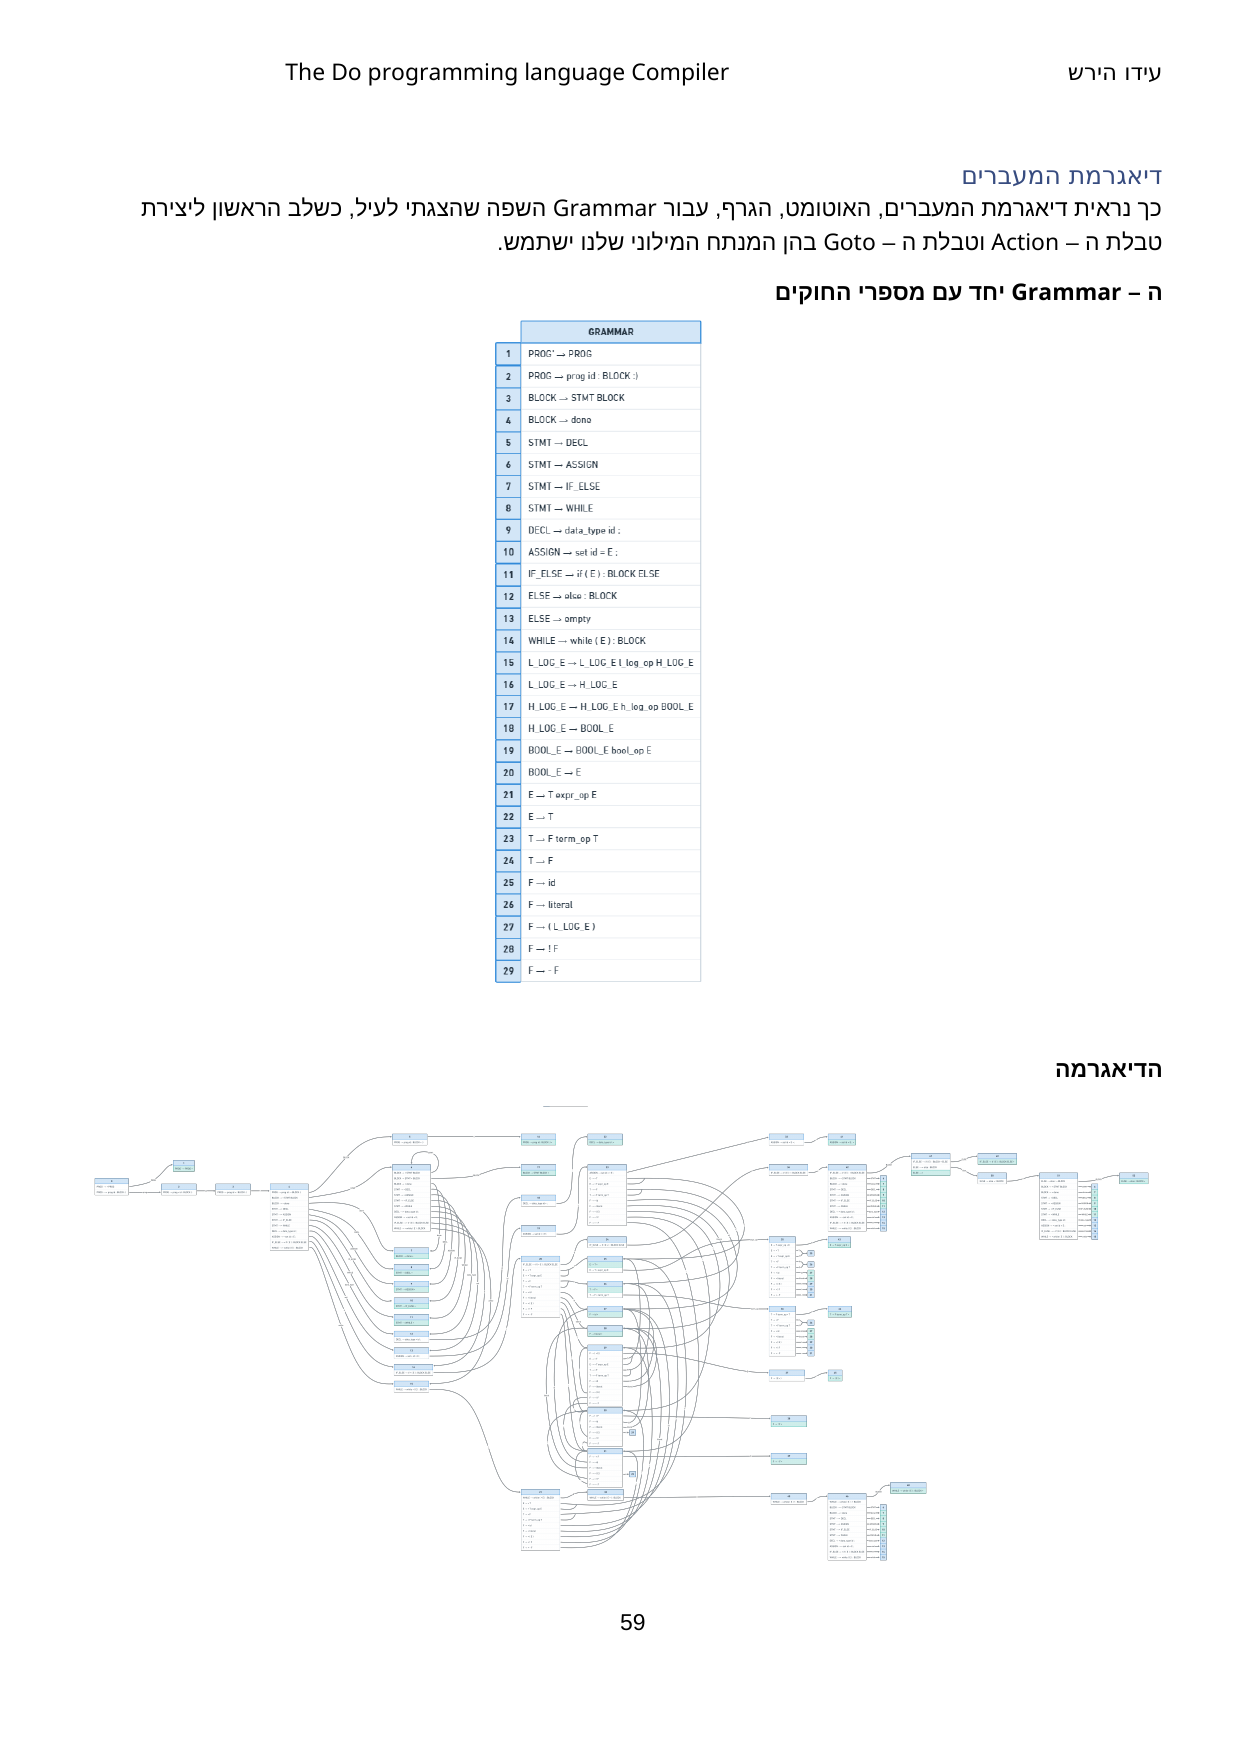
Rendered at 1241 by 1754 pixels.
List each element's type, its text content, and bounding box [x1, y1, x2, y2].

subtitle דיאגרמת המעברים [103, 161, 1162, 190]
text כך נראית דיאגרמת המעברים, האוטומט, הגרף, עבור Grammar השפה שהצגתי לעיל, כשלב הראשון ליצירת טבלת ה – Action וטבלת ה – Goto בהן המנתח המילוני שלנו ישתמש. [103, 192, 1162, 257]
text הדיאגרמה [103, 1056, 1162, 1082]
picture [491, 313, 703, 985]
text ה – Grammar יחד עם מספרי החוקים [103, 276, 1162, 307]
